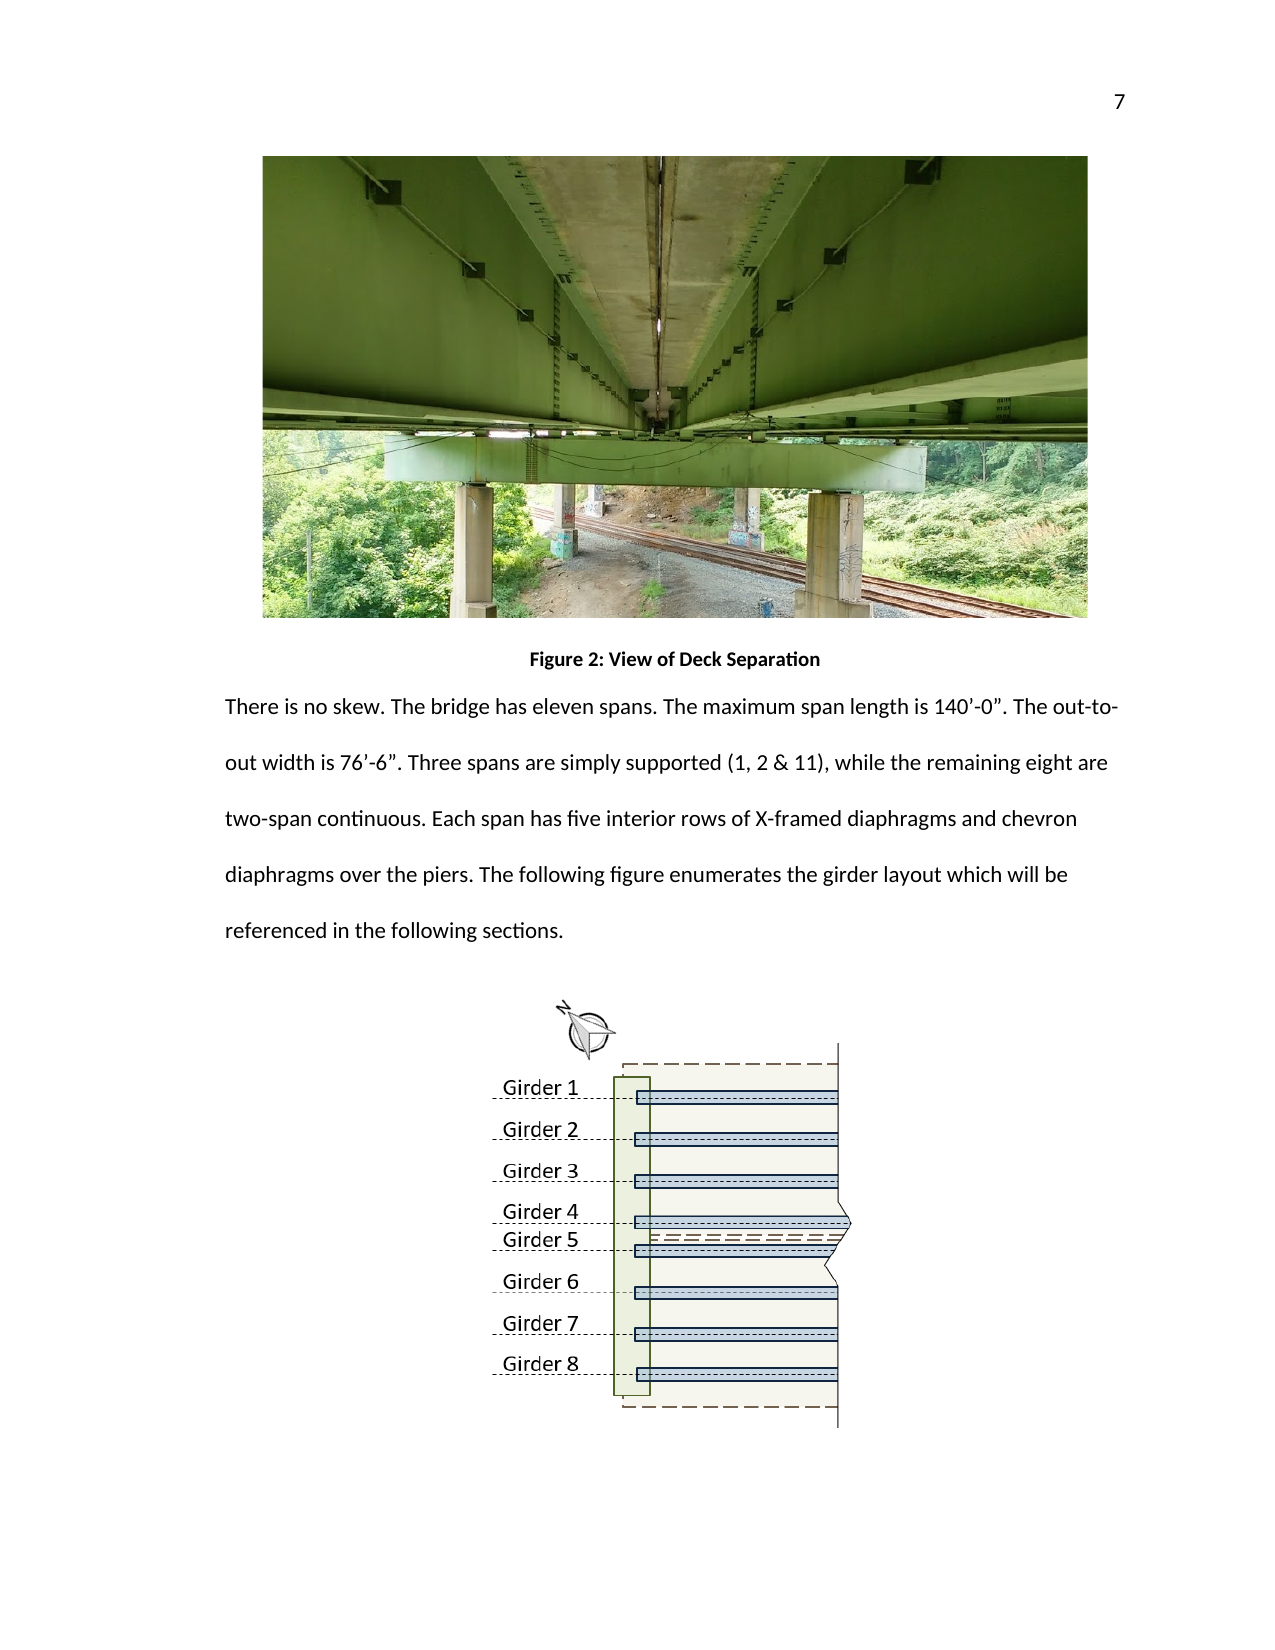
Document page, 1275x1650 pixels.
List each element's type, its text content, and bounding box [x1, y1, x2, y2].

text There is no skew. The bridge has eleven spans. The maximum span length is 140’-0”. The out-to-out width is 76’-6”. Three spans are simply supported (1, 2 & 11), while the remaining eight are two-span continuous. Each span has five interior rows of X-framed diaphragms and chevron diaphragms over the piers. The following figure enumerates the girder layout which will be referenced in the following sections. [225, 692, 1125, 944]
picture [475, 985, 875, 1447]
picture [262, 156, 1088, 618]
text Figure 2: View of Deck Separation [225, 646, 1125, 671]
